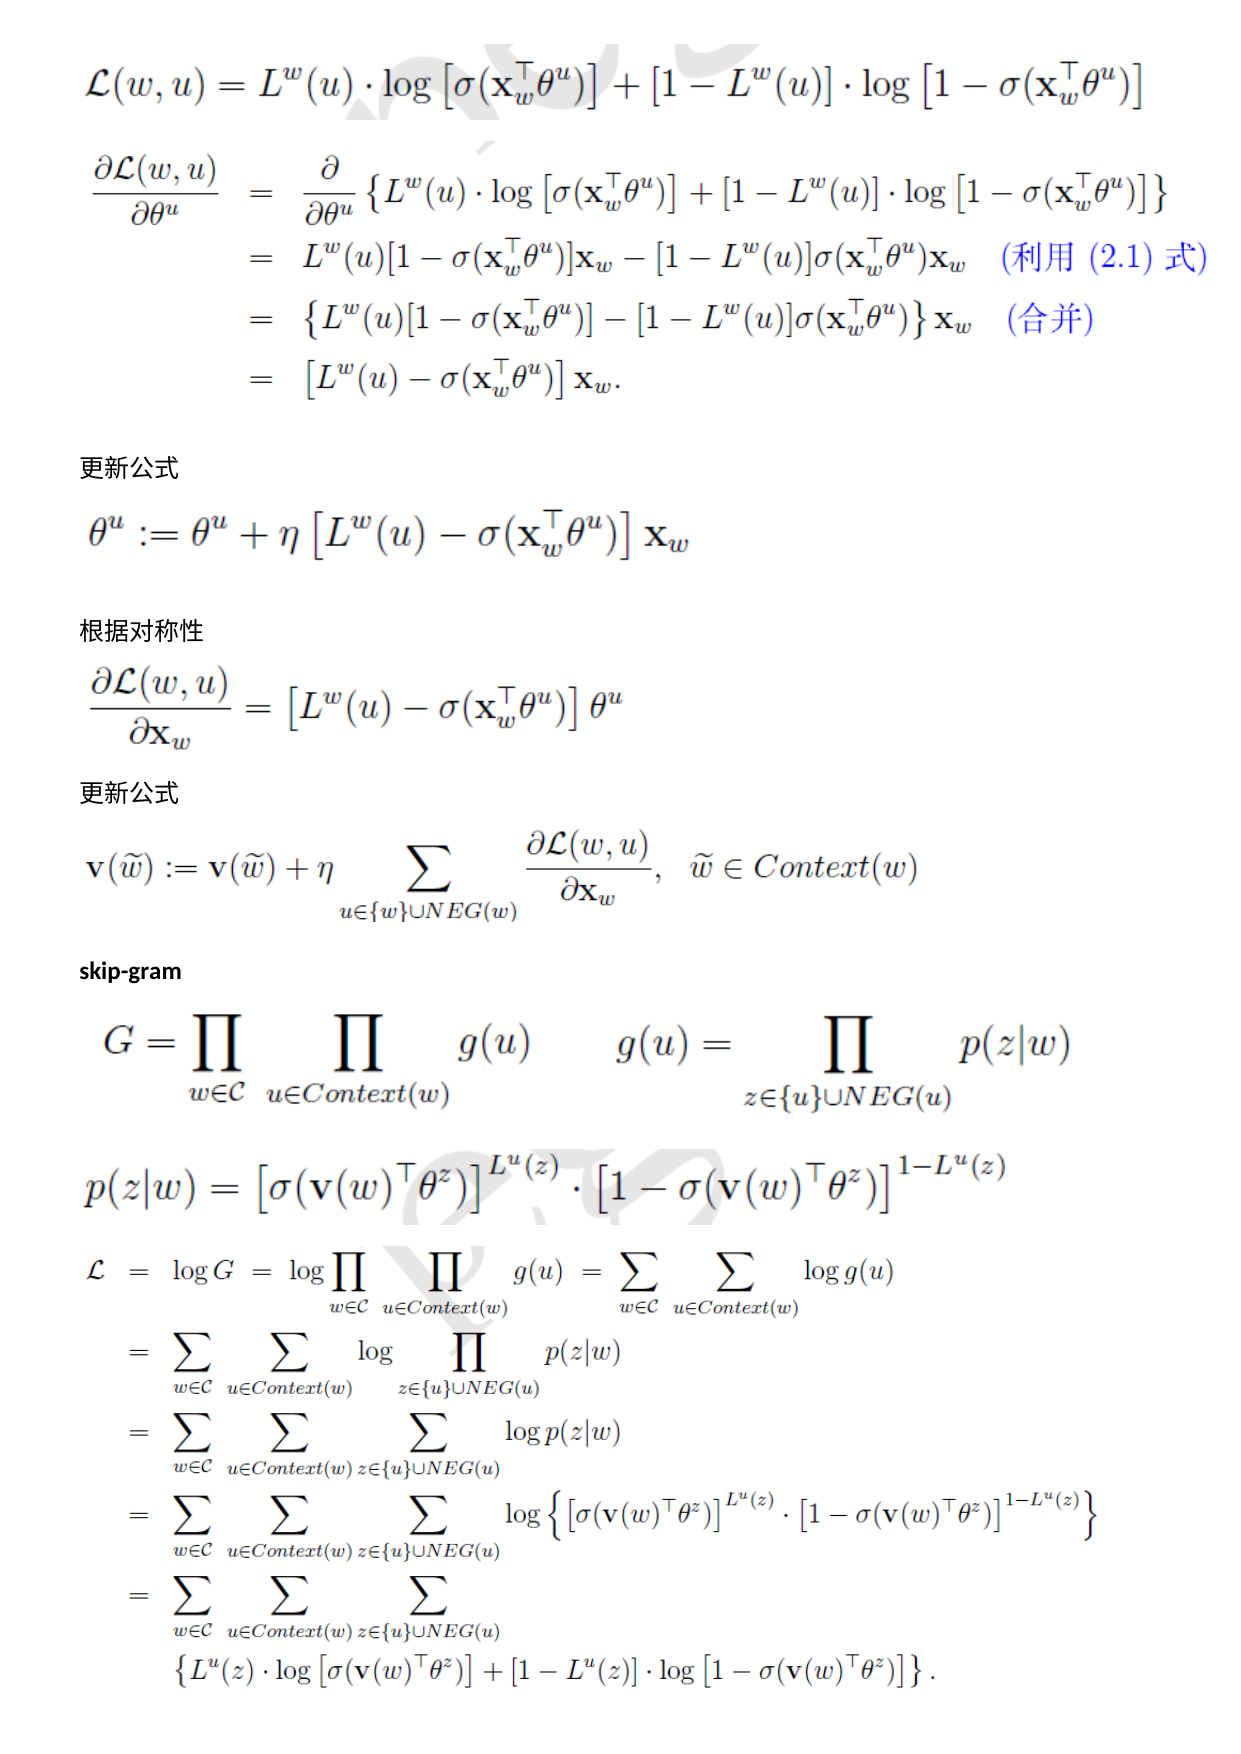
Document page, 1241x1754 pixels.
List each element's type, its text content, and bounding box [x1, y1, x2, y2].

picture [79, 1246, 1100, 1694]
text 更新公式 [79, 759, 1150, 824]
picture [79, 1149, 1015, 1225]
picture [604, 996, 1075, 1115]
picture [79, 661, 627, 754]
picture [79, 141, 1217, 406]
picture [79, 499, 694, 568]
text 更新公式 [79, 434, 1150, 499]
picture [79, 44, 1150, 120]
picture [79, 824, 922, 922]
text skip-gram [79, 954, 1150, 987]
picture [79, 988, 536, 1115]
text 根据对称性 [79, 597, 1150, 662]
